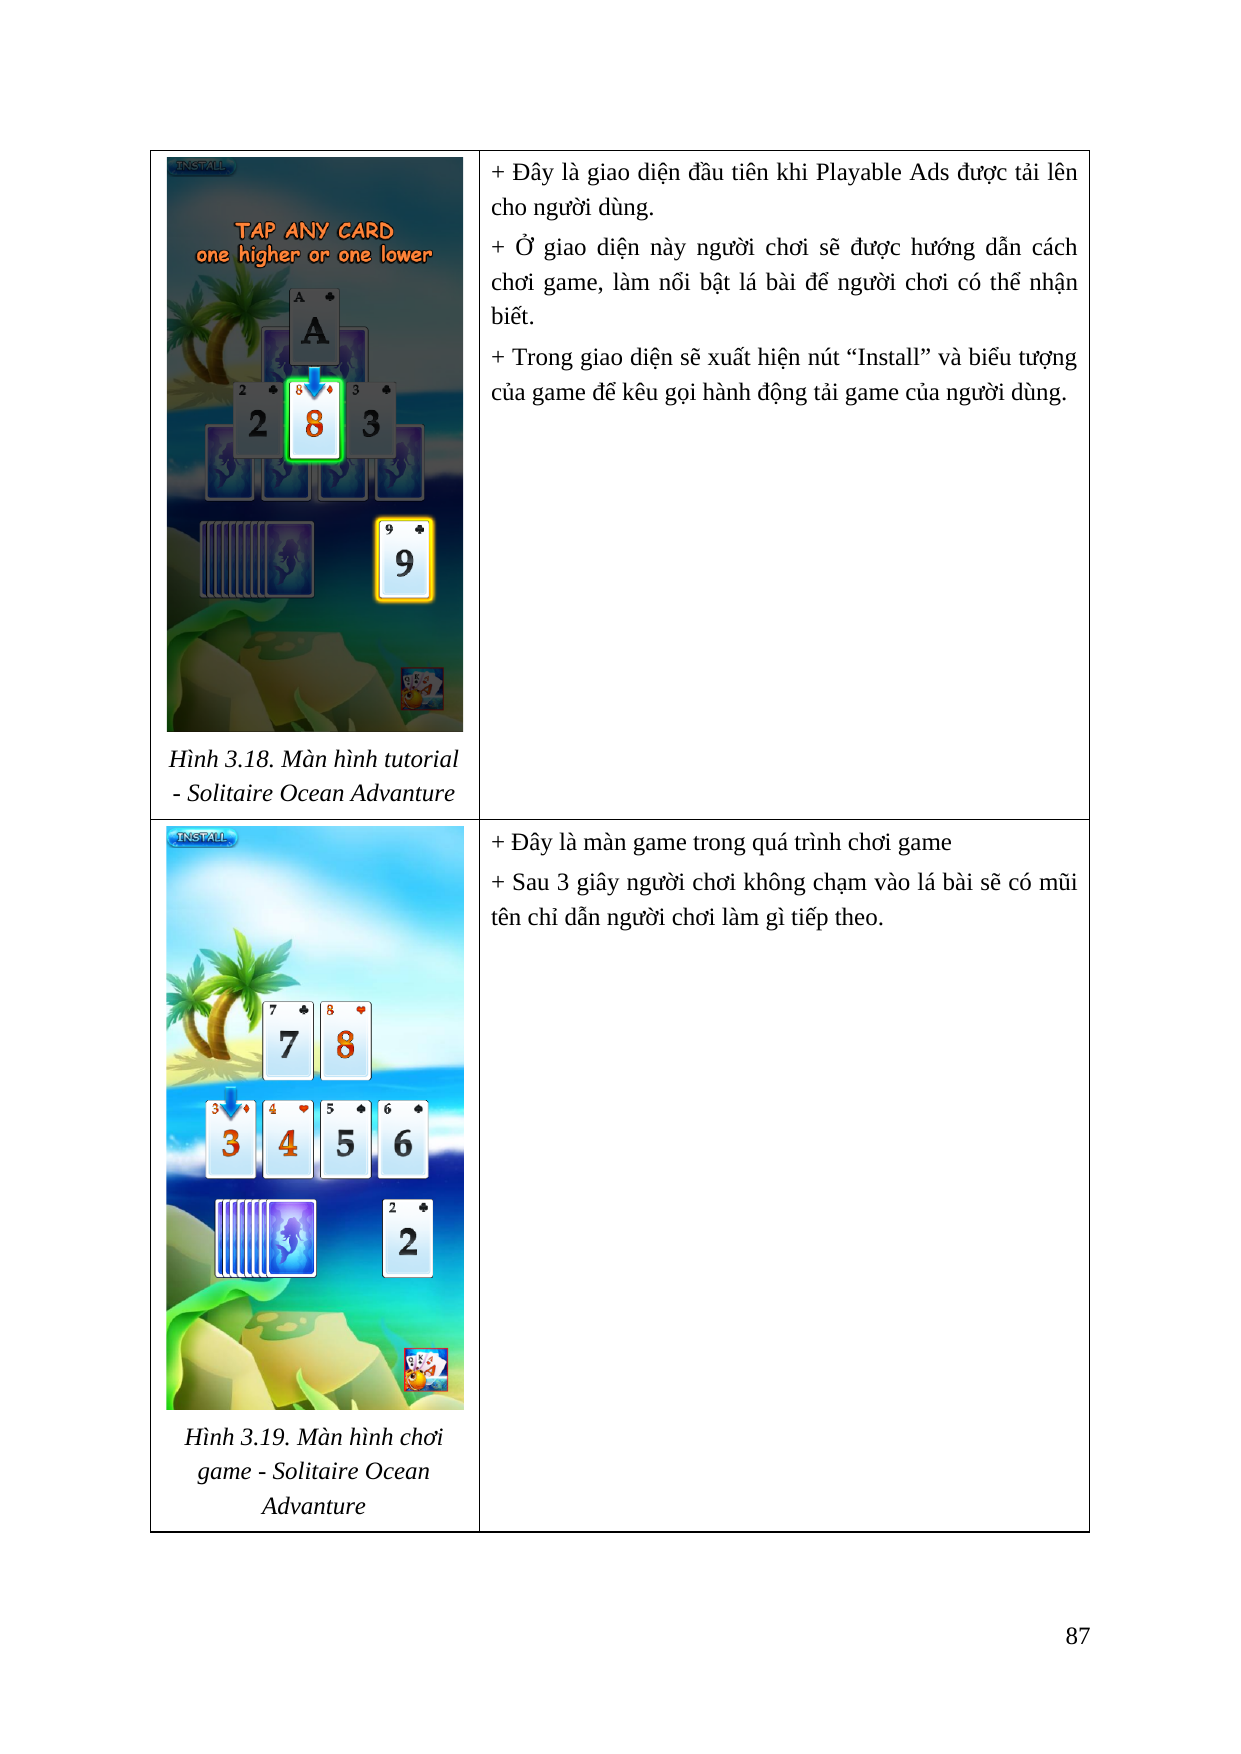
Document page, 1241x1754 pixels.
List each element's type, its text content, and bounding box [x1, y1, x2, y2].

picture [166, 157, 464, 732]
picture [166, 826, 464, 1410]
table_cell Hình 3.19. Màn hình chơi game - Solitaire Ocean Advanture [151, 820, 479, 1531]
table_header Hình 3.18. Màn hình tutorial - Solitaire Ocean Advanture [151, 151, 479, 819]
table_cell + Đây là màn game trong quá trình chơi game + Sau 3 giây người chơi không chạm vào lá bài sẽ có mũi tên chỉ dẫn người chơi làm gì tiếp theo. [480, 820, 1089, 1531]
table_header + Đây là giao diện đầu tiên khi Playable Ads được tải lên cho người dùng. + Ở giao diện này người chơi sẽ được hướng dẫn cách chơi game, làm nổi bật lá bài để người chơi có thể nhận biết. + Trong giao diện sẽ xuất hiện nút “Install” và biểu tượng của game để kêu gọi hành động tải game của người dùng. [480, 151, 1089, 819]
